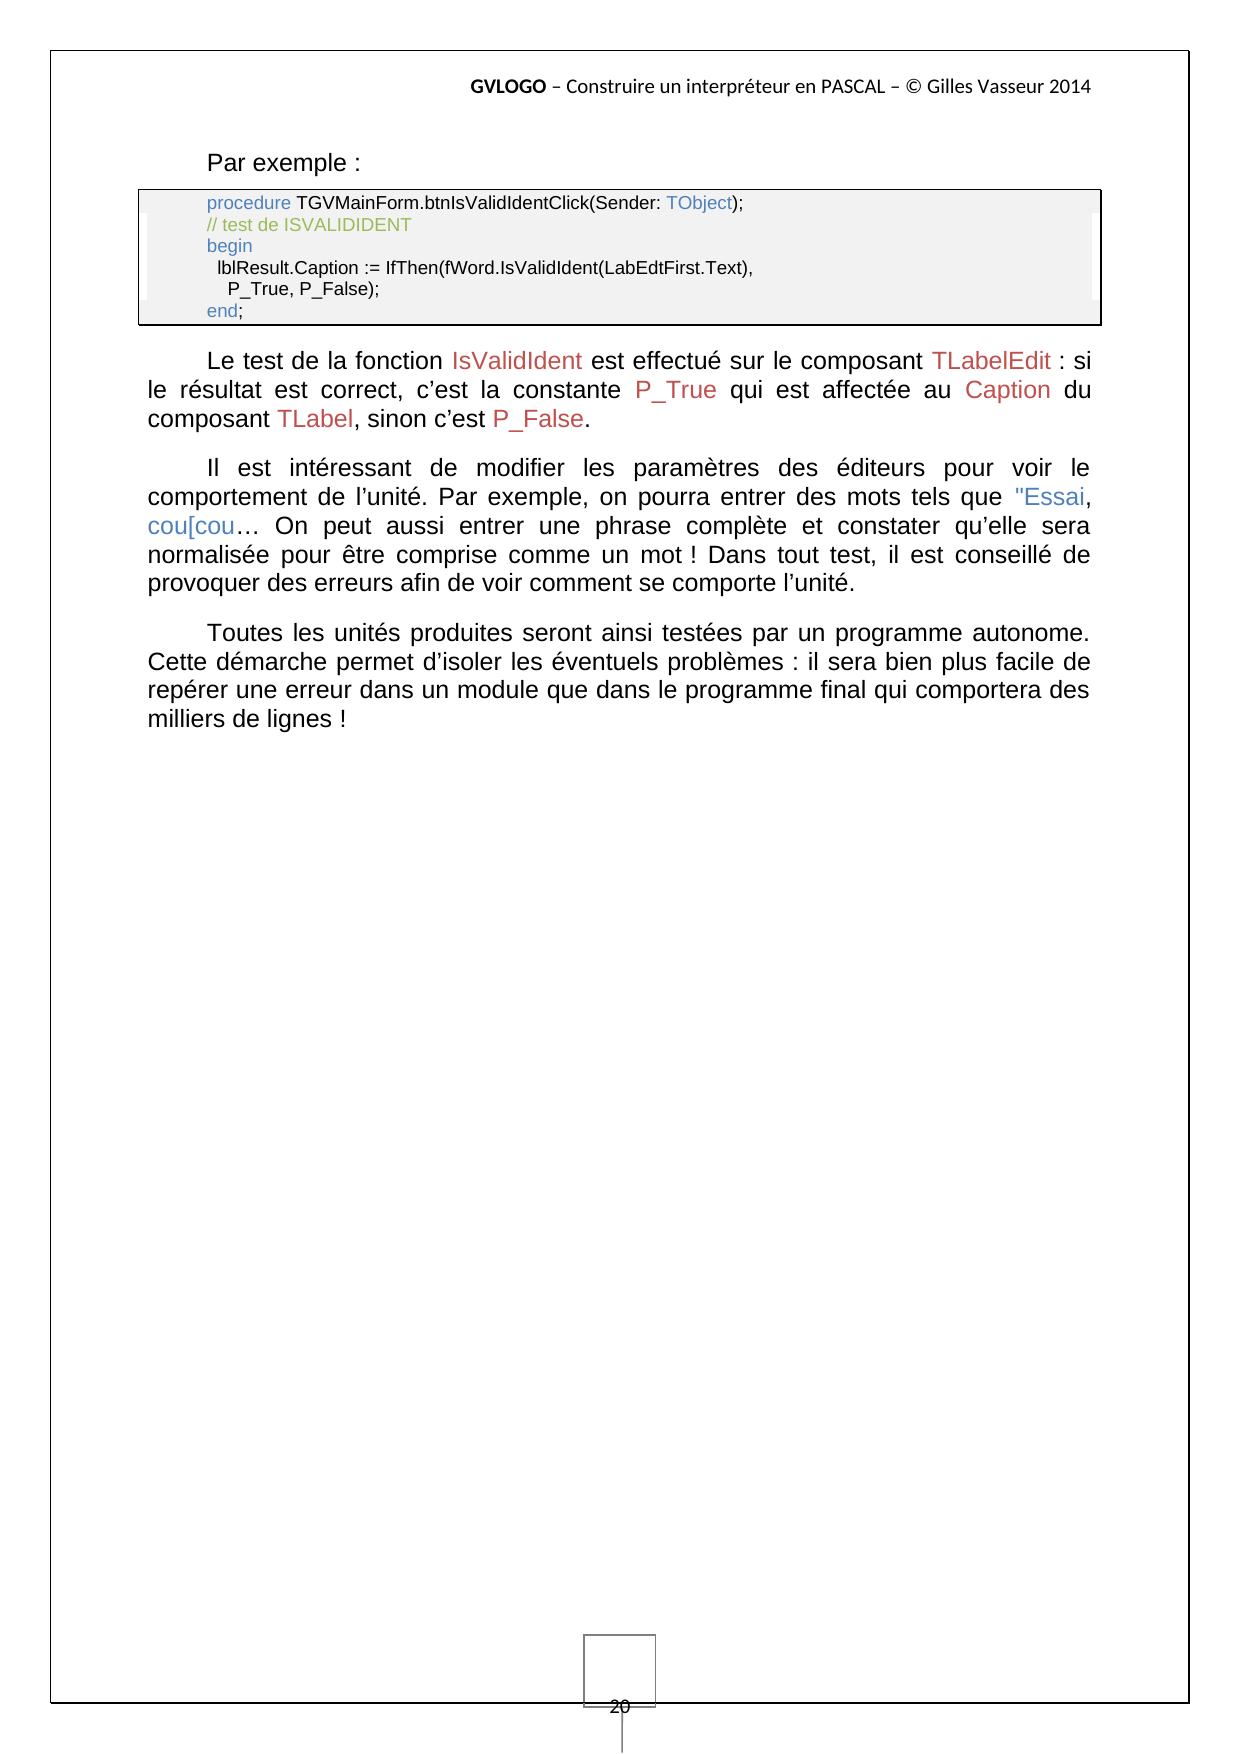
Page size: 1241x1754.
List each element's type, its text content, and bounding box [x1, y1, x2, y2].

text begin [147, 235, 1092, 257]
text lblResult.Caption := IfThen(fWord.IsValidIdent(LabEdtFirst.Text), [147, 257, 1092, 278]
text Toutes les unités produites seront ainsi testées par un programme autonome. Cette démarche permet d’isoler les éventuels problèmes : il sera bien plus facile de repérer une erreur dans un module que dans le programme final qui comportera des milliers de lignes ! [147, 618, 1092, 733]
text end; [139, 297, 1100, 324]
text P_True, P_False); [147, 278, 1092, 297]
text Par exemple : [147, 148, 1092, 176]
text Il est intéressant de modifier les paramètres des éditeurs pour voir le comportement de l’unité. Par exemple, on pourra entrer des mots tels que "Essai, cou[cou… On peut aussi entrer une phrase complète et constater qu’elle sera normalisée pour être comprise comme un mot ! Dans tout test, il est conseillé de provoquer des erreurs afin de voir comment se comporte l’unité. [147, 453, 1092, 597]
text procedure TGVMainForm.btnIsValidIdentClick(Sender: TObject); [139, 190, 1100, 213]
text Le test de la fonction IsValidIdent est effectué sur le composant TLabelEdit : si le résultat est correct, c’est la constante P_True qui est affectée au Caption du composant TLabel, sinon c’est P_False. [147, 346, 1092, 433]
text // test de ISVALIDIDENT [147, 213, 1092, 235]
